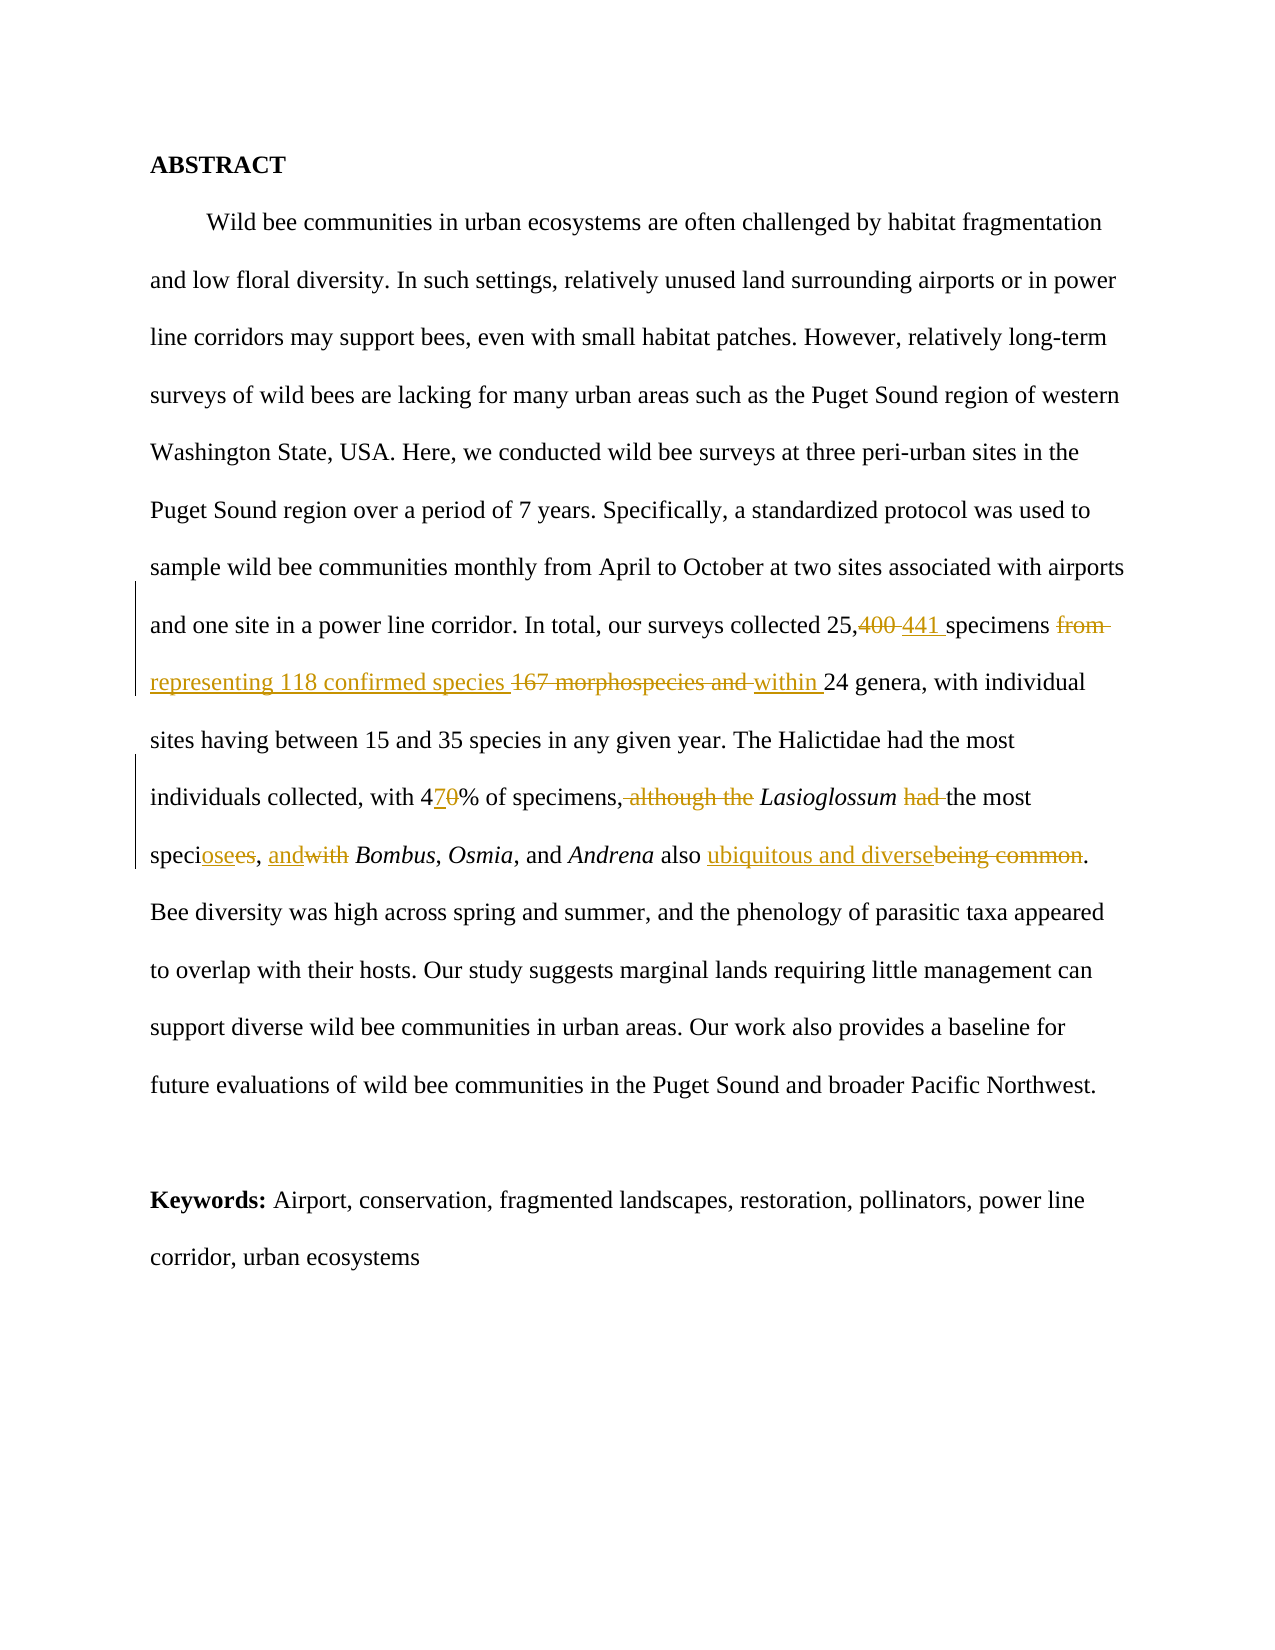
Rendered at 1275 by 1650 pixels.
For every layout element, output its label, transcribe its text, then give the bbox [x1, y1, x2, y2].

text Wild bee communities in urban ecosystems are often challenged by habitat fragmentation and low floral diversity. In such settings, relatively unused land surrounding airports or in power line corridors may support bees, even with small habitat patches. However, relatively long-term surveys of wild bees are lacking for many urban areas such as the Puget Sound region of western Washington State, USA. Here, we conducted wild bee surveys at three peri-urban sites in the Puget Sound region over a period of 7 years. Specifically, a standardized protocol was used to sample wild bee communities monthly from April to October at two sites associated with airports and one site in a power line corridor. In total, our surveys collected 25,specimens 24 genera, with individual sites having between 15 and 35 species in any given year. The Halictidae had the most individuals collected, with 4% of specimens, Lasioglossum the most speci, Bombus, Osmia, and Andrena also . Bee diversity was high across spring and summer, and the phenology of parasitic taxa appeared to overlap with their hosts. Our study suggests marginal lands requiring little management can support diverse wild bee communities in urban areas. Our work also provides a baseline for future evaluations of wild bee communities in the Puget Sound and broader Pacific Northwest. [150, 207, 1125, 1099]
text Keywords: Airport, conservation, fragmented landscapes, restoration, pollinators, power line corridor, urban ecosystems [150, 1185, 1125, 1271]
text ABSTRACT [150, 150, 1125, 179]
